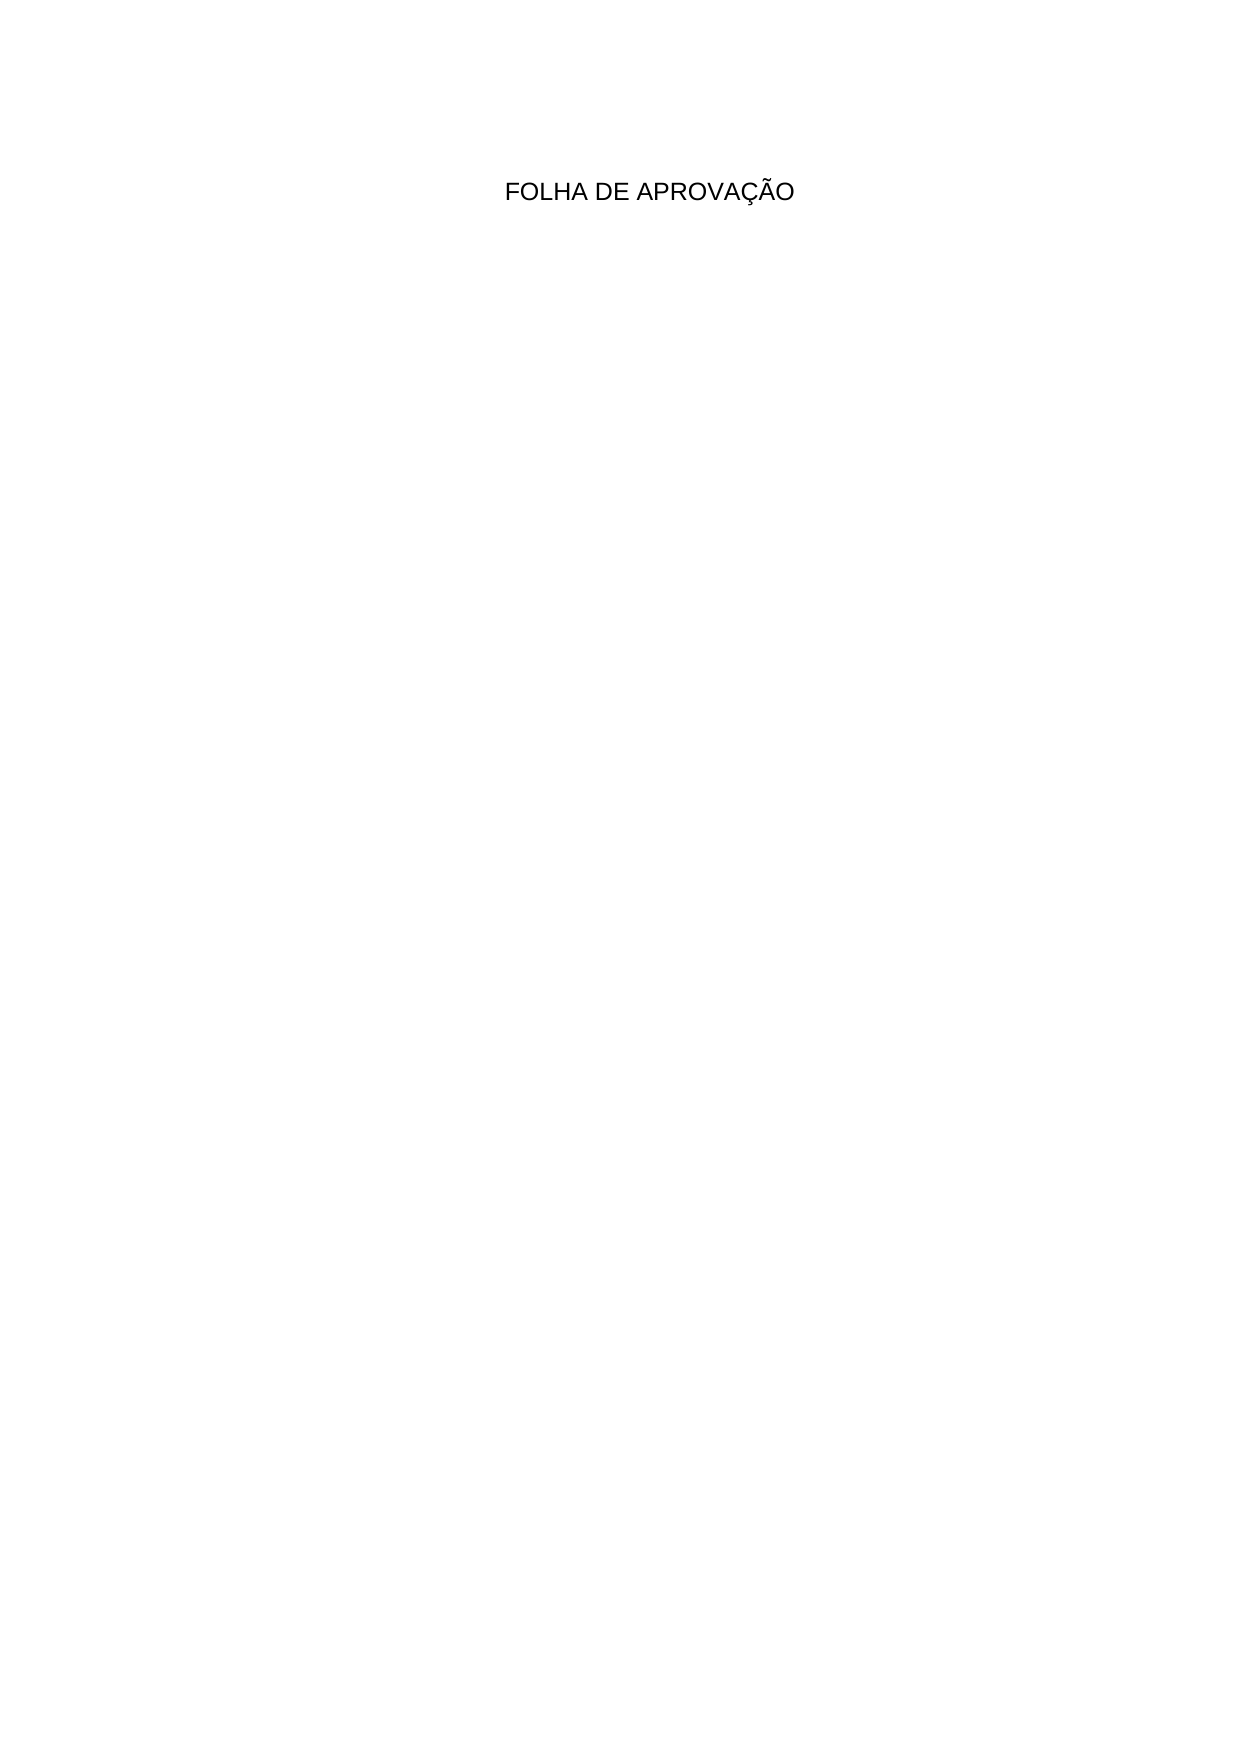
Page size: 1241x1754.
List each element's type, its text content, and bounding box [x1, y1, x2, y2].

text FOLHA DE APROVAÇÃO [177, 177, 1122, 206]
